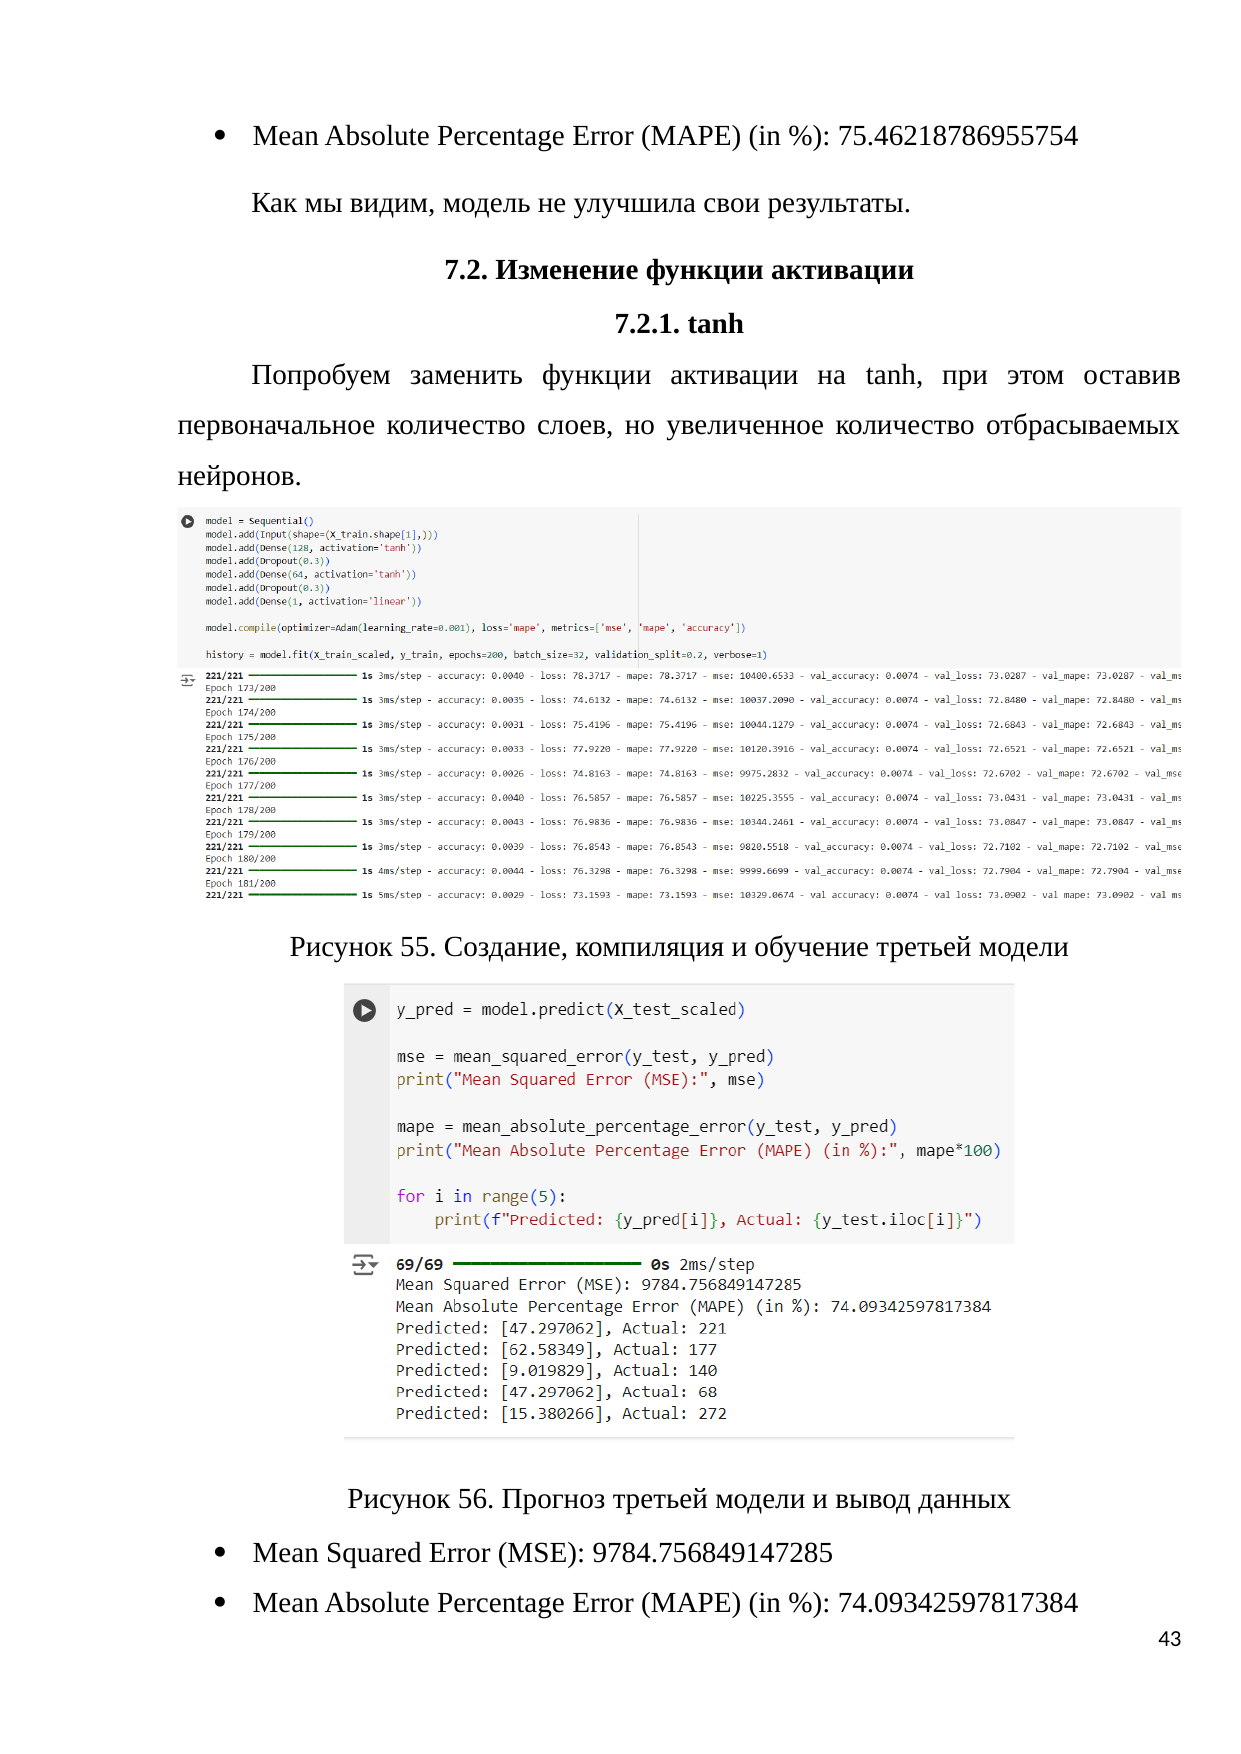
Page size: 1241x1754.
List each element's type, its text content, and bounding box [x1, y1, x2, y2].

text Рисунок 55. Создание, компиляция и обучение третьей модели [177, 929, 1181, 963]
picture [343, 983, 1015, 1451]
text Попробуем заменить функции активации на tanh, при этом оставив первоначальное количество слоев, но увеличенное количество отбрасываемых нейронов. [177, 357, 1181, 491]
list Mean Absolute Percentage Error (MAPE) (in %): 74.09342597817384 [215, 1586, 1181, 1619]
picture [177, 507, 1182, 899]
text Рисунок 56. Прогноз третьей модели и вывод данных [177, 1481, 1181, 1514]
list Mean Squared Error (MSE): 9784.756849147285 [215, 1535, 1181, 1569]
subtitle 7.2.1. tanh [177, 307, 1181, 340]
text Как мы видим, модель не улучшила свои результаты. [177, 185, 1181, 219]
subtitle 7.2. Изменение функции активации [177, 252, 1181, 286]
list Mean Absolute Percentage Error (MAPE) (in %): 75.46218786955754 [215, 118, 1181, 152]
